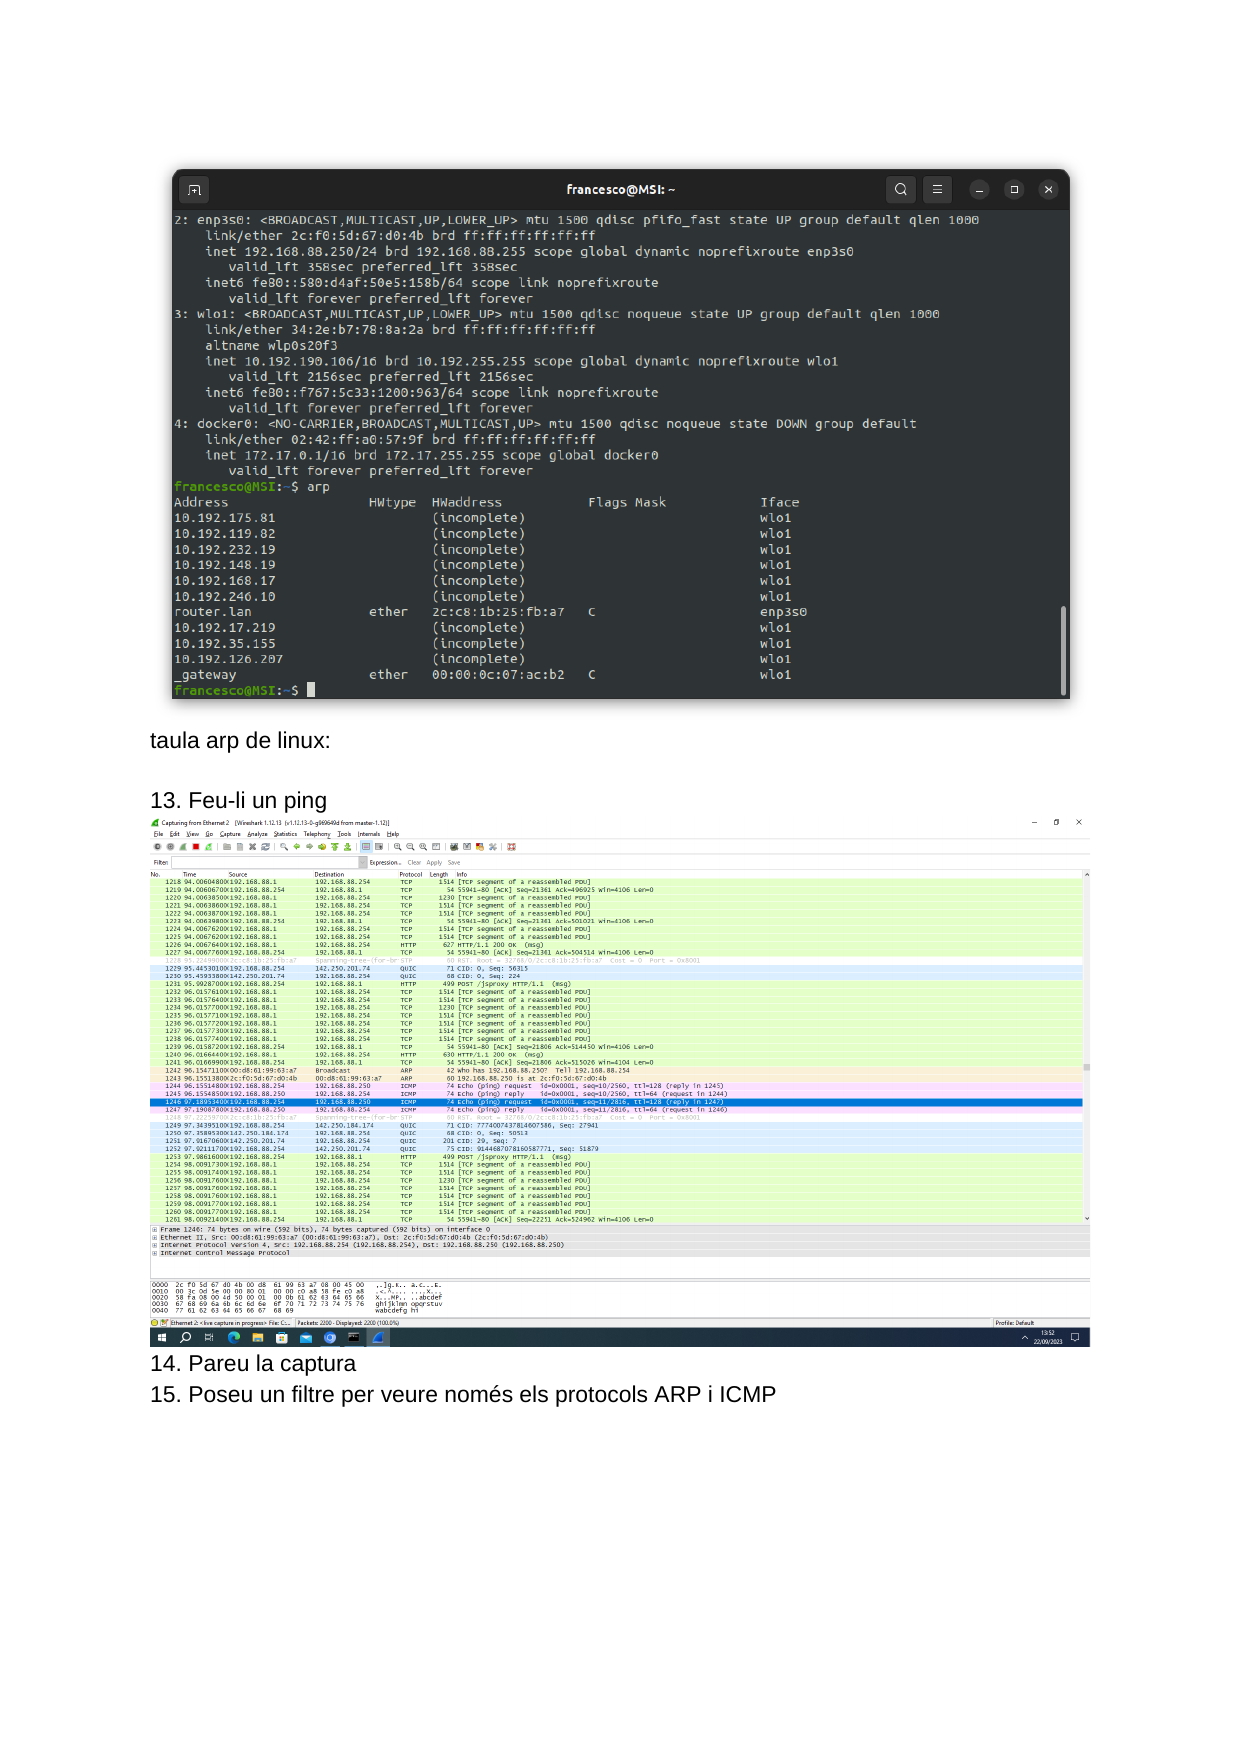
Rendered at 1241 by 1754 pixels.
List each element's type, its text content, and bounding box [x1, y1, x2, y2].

text 13. Feu-li un ping [150, 787, 1090, 813]
picture [150, 150, 1091, 723]
text 15. Poseu un filtre per veure només els protocols ARP i ICMP [150, 1381, 1090, 1407]
text taula arp de linux: [150, 723, 1090, 753]
text 14. Pareu la captura [150, 1350, 1090, 1377]
picture [150, 817, 1091, 1347]
